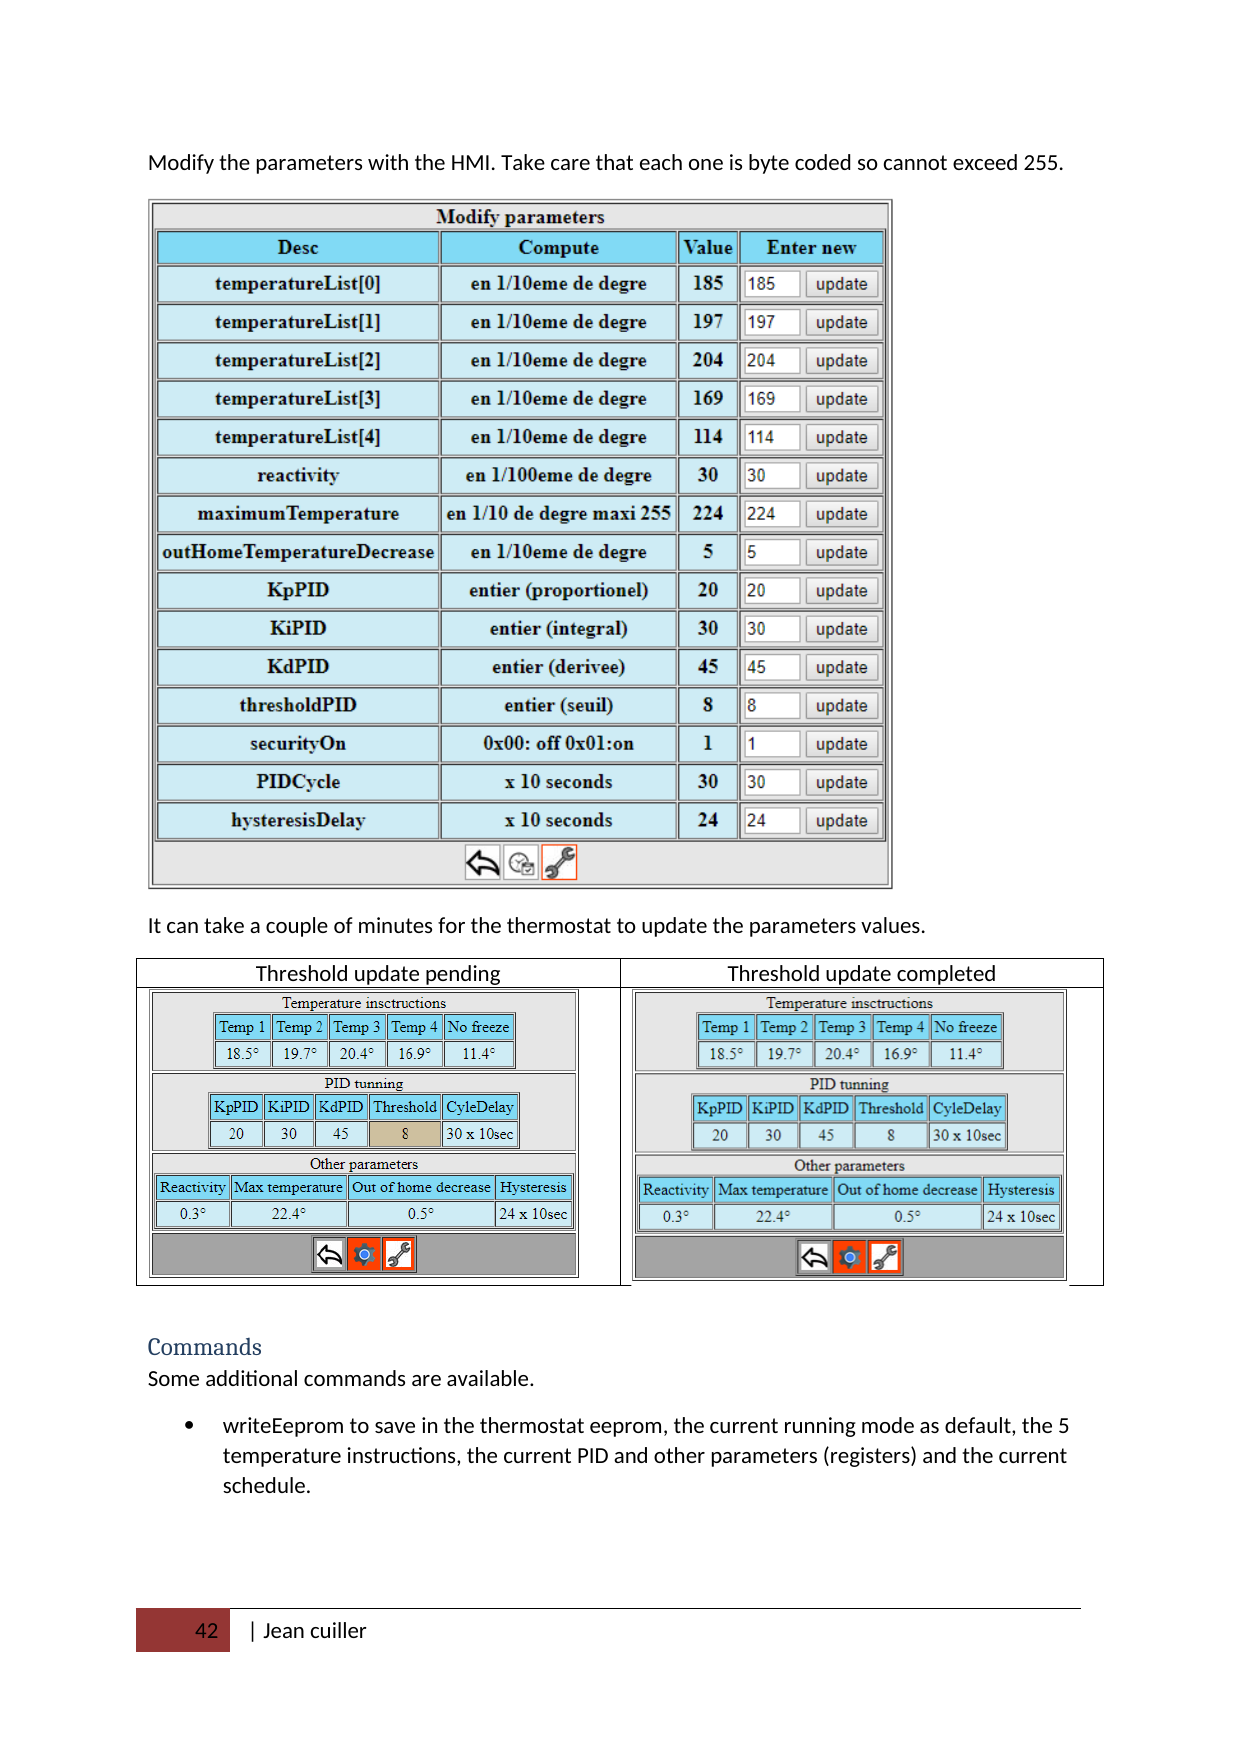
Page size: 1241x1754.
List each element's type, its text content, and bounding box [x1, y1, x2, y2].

picture [631, 988, 1070, 1286]
subtitle Commands [148, 1333, 1093, 1362]
text Some additional commands are available. [148, 1364, 1093, 1392]
table_cell [1070, 988, 1103, 1285]
text Modify the parameters with the HMI. Take care that each one is byte coded so cannot exceed 255. [148, 148, 1093, 176]
list writeEeprom to save in the thermostat eeprom, the current running mode as default, the 5 temperature instructions, the current PID and other parameters (registers) and the current schedule. [185, 1411, 1093, 1499]
table_header Threshold update completed [621, 959, 1103, 987]
table_cell [137, 988, 620, 1285]
picture [147, 194, 894, 893]
picture [147, 988, 581, 1283]
table_cell [621, 988, 631, 1285]
text It can take a couple of minutes for the thermostat to update the parameters values. [148, 911, 1093, 939]
table_header Threshold update pending [137, 959, 620, 987]
